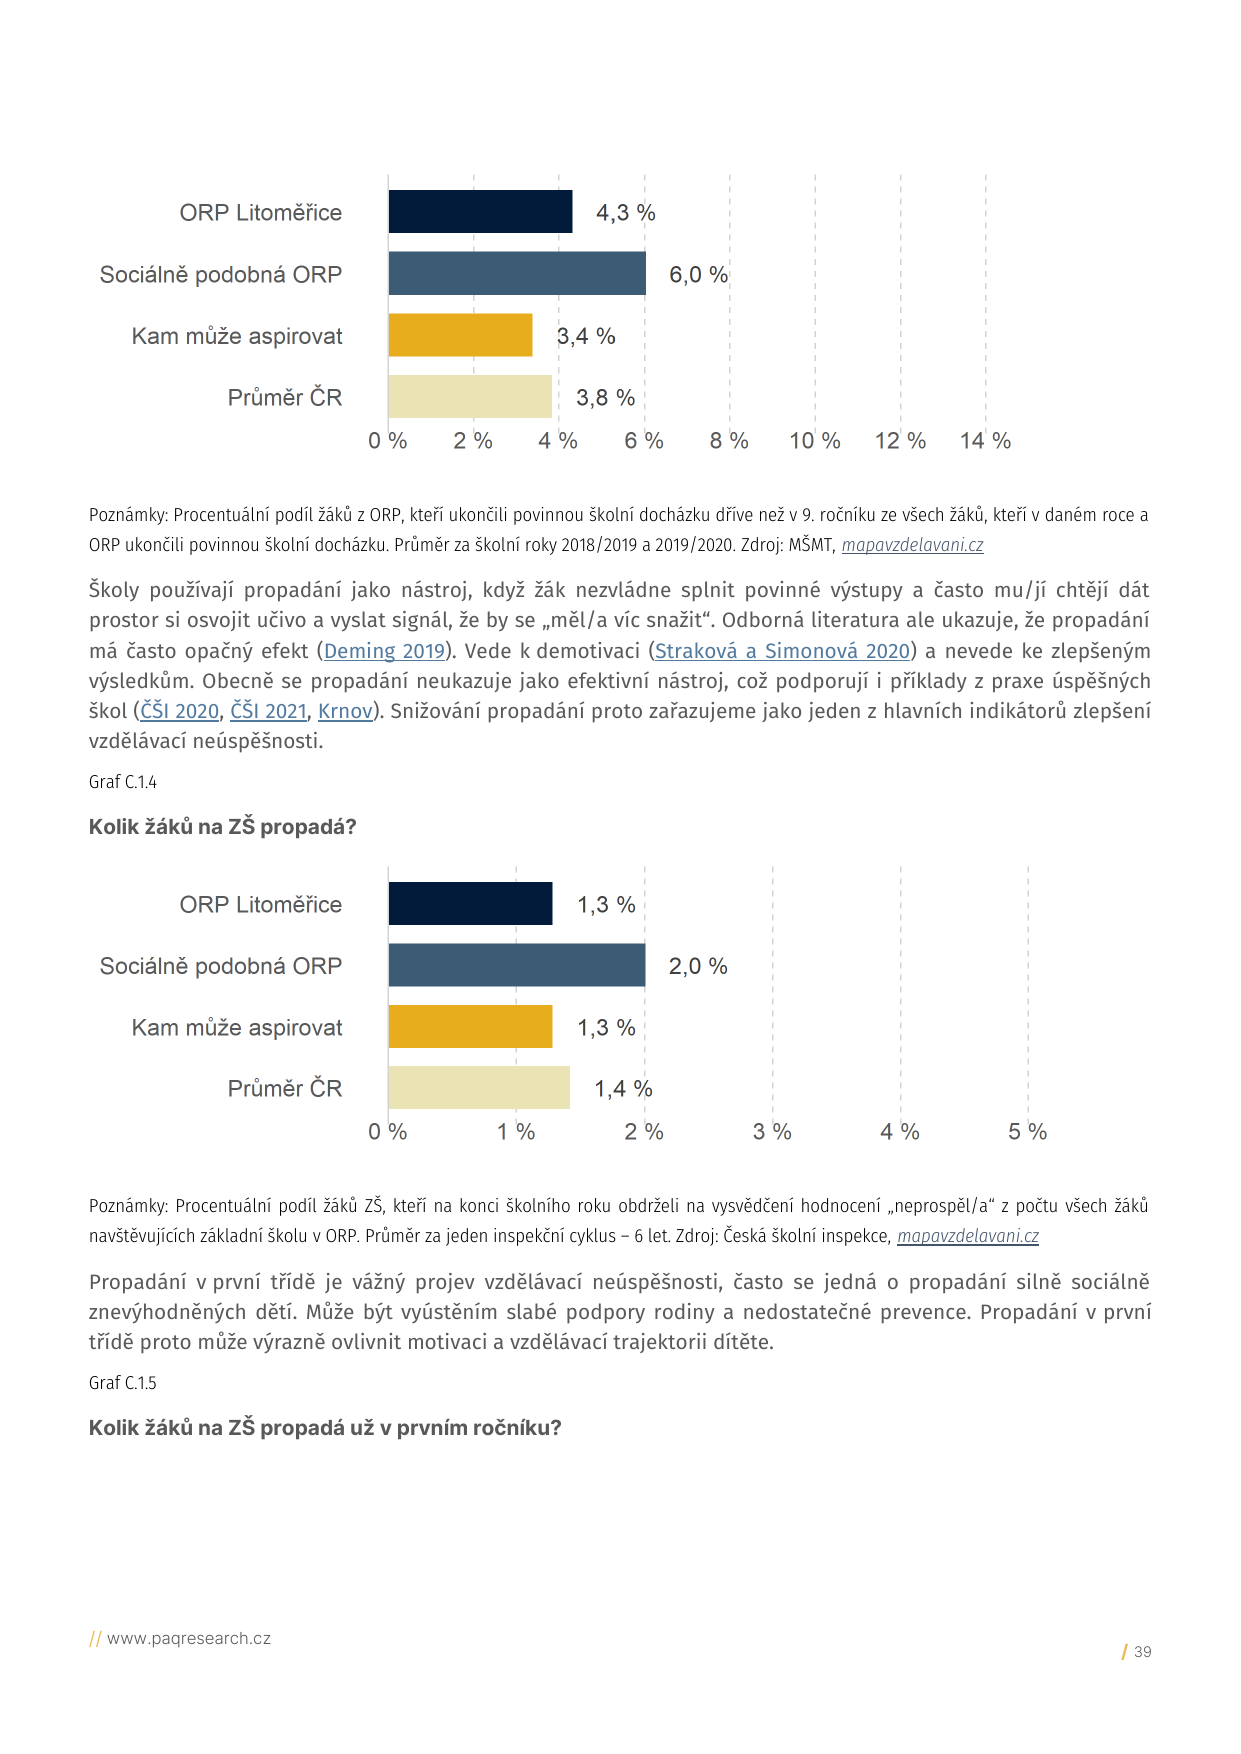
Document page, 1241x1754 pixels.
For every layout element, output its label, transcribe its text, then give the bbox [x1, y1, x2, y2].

text Kolik žáků na ZŠ propadá už v prvním ročníku? [89, 1410, 1152, 1440]
picture [88, 839, 1139, 1171]
text Graf C.1.5 [89, 1372, 1152, 1394]
text Poznámky: Procentuální podíl žáků z ORP, kteří ukončili povinnou školní docházku dříve než v 9. ročníku ze všech žáků, kteří v daném roce a ORP ukončili povinnou školní docházku. Průměr za školní roky 2018/2019 a 2019/2020. Zdroj: MŠMT, mapavzdelavani.cz [89, 496, 1152, 556]
text Poznámky: Procentuální podíl žáků ZŠ, kteří na konci školního roku obdrželi na vysvědčení hodnocení „neprospěl/a“ z počtu všech žáků navštěvujících základní školu v ORP. Průměr za jeden inspekční cyklus – 6 let. Zdroj: Česká školní inspekce, mapavzdelavani.cz [89, 1187, 1152, 1248]
text Školy používají propadání jako nástroj, když žák nezvládne splnit povinné výstupy a často mu/jí chtějí dát prostor si osvojit učivo a vyslat signál, že by se „měl/a víc snažit“. Odborná literatura ale ukazuje, že propadání má často opačný efekt (Deming 2019). Vede k demotivaci (Straková a Simonová 2020) a nevede ke zlepšeným výsledkům. Obecně se propadání neukazuje jako efektivní nástroj, což podporují i příklady z praxe úspěšných škol (ČŠI 2020, ČŠI 2021, Krnov). Snižování propadání proto zařazujeme jako jeden z hlavních indikátorů zlepšení vzdělávací neúspěšnosti. [89, 573, 1152, 754]
text Propadání v první třídě je vážný projev vzdělávací neúspěšnosti, často se jedná o propadání silně sociálně znevýhodněných dětí. Může být vyústěním slabé podpory rodiny a nedostatečné prevence. Propadání v první třídě proto může výrazně ovlivnit motivaci a vzdělávací trajektorii dítěte. [89, 1264, 1152, 1355]
picture [88, 147, 1139, 480]
text Kolik žáků na ZŠ propadá? [89, 809, 1152, 839]
text Graf C.1.4 [89, 771, 1152, 793]
